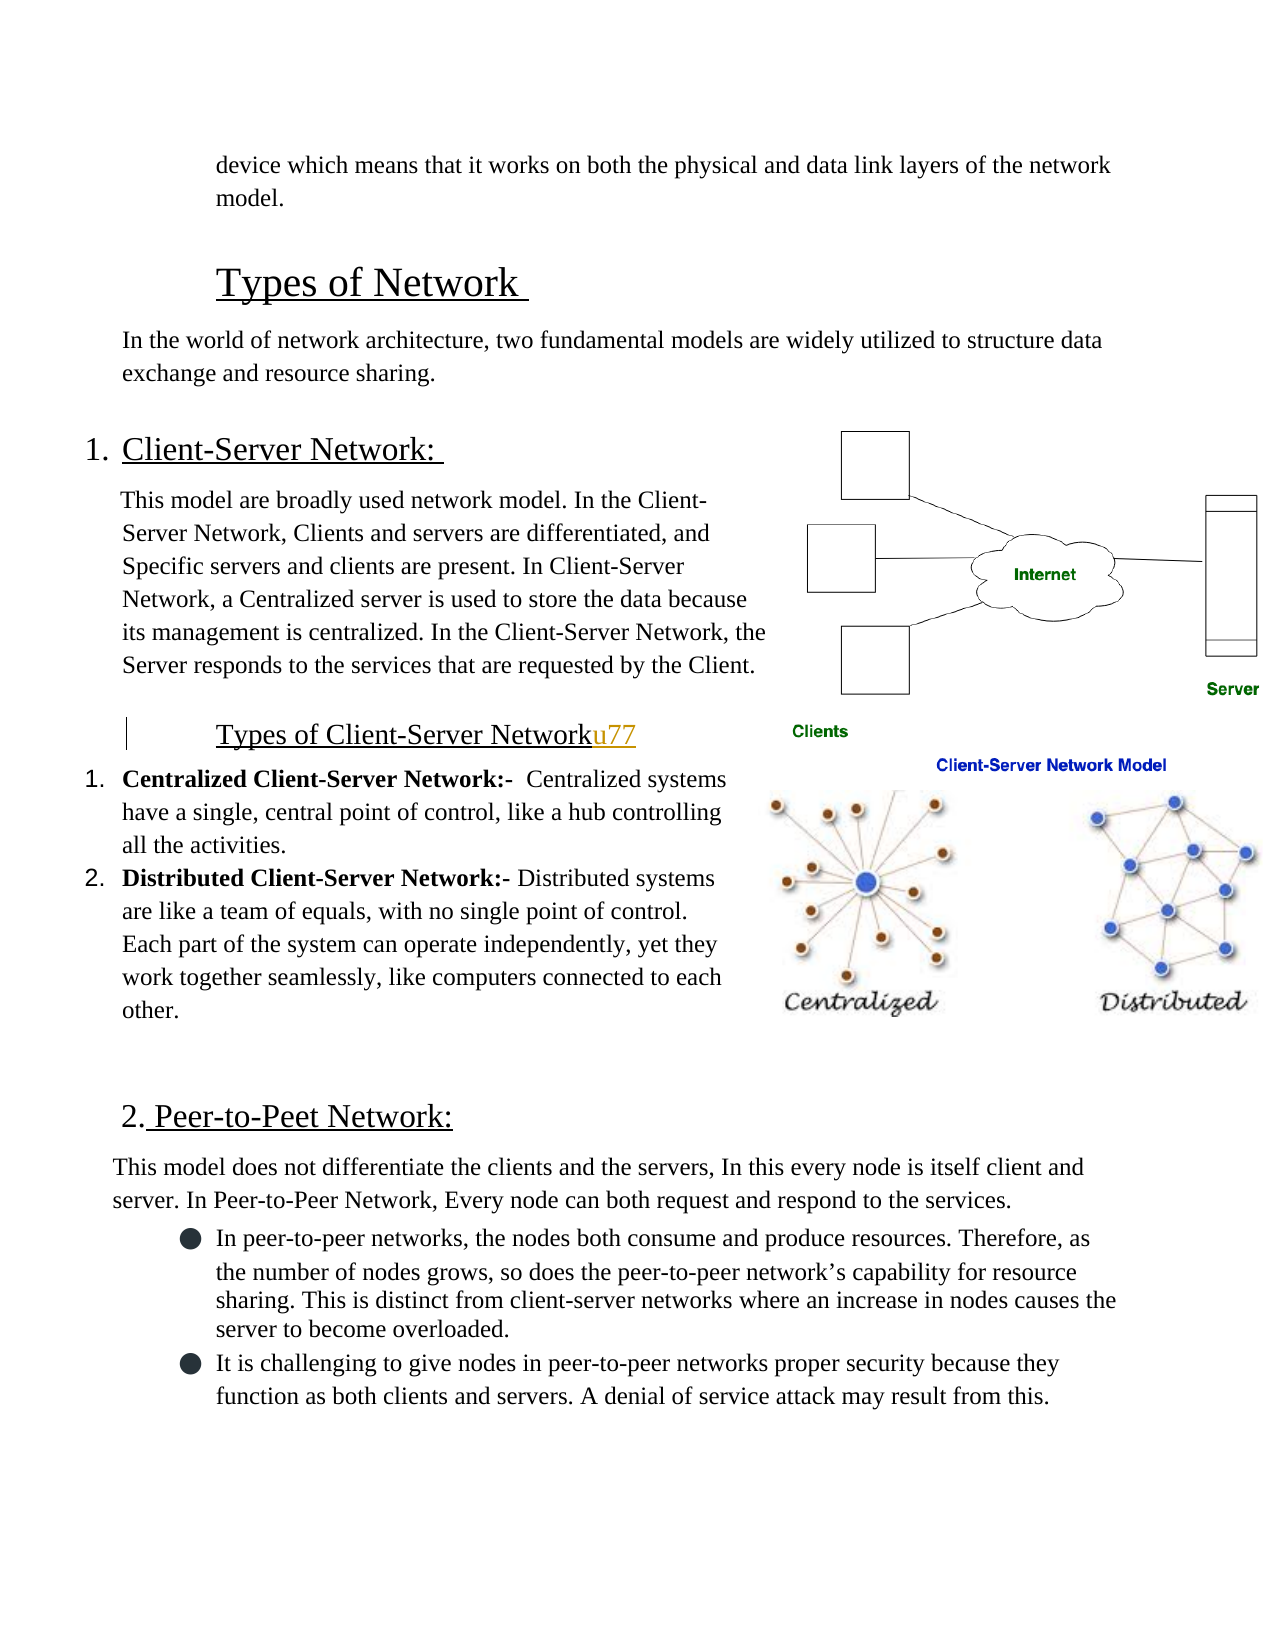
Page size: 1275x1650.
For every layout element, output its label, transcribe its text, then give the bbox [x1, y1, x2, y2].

list Distributed Client-Server Network:- Distributed systems are like­ a team of equals, with no single point of control. Each part of the­ system can operate inde­pendently, yet the­y work together seamle­ssly, like computers connecte­d to each other. [84, 863, 1125, 1024]
list Centralized Client-Server Network:- Centralized systems have­ a single, central point of control, like a hub controlling all the­ activities. [84, 764, 1125, 859]
subtitle Client-Server Network: [84, 429, 1125, 467]
subtitle Types of Network [216, 258, 1125, 306]
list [178, 150, 1125, 212]
text This model are broadly used network model. In the Client-Server Network, Clients and servers are differentiated, and Specific servers and clients are present. In Client-Server Network, a Centralized server is used to store the data because its management is centralized. In the Client-Server Network, the Server responds to the services that are requested by the Client. [84, 485, 789, 679]
list In peer-to-peer networks, the nodes both consume and produce resources. Therefore, as the number of nodes grows, so does the peer-to-peer network’s capability for resource sharing. This is distinct from client-server networks where an increase in nodes causes the server to become overloaded. [178, 1218, 1125, 1343]
subtitle Types of Client-Server Network [216, 717, 789, 750]
picture [757, 790, 1263, 1017]
text In the world of network architecture, two fundamental models are widely utilized to structure data exchange and resource sharing. [122, 325, 1125, 387]
text This model does not differentiate the clients and the servers, In this every node is itself client and server. In Peer-to-Peer Network, Every node can both request and respond to the services. [112, 1152, 1125, 1214]
subtitle 2. Peer-to-Peet Network: [112, 1096, 1125, 1134]
list It is challenging to give nodes in peer-to-peer networks proper security because they function as both clients and servers. A denial of service attack may result from this. [178, 1343, 1125, 1410]
picture [789, 431, 1275, 774]
